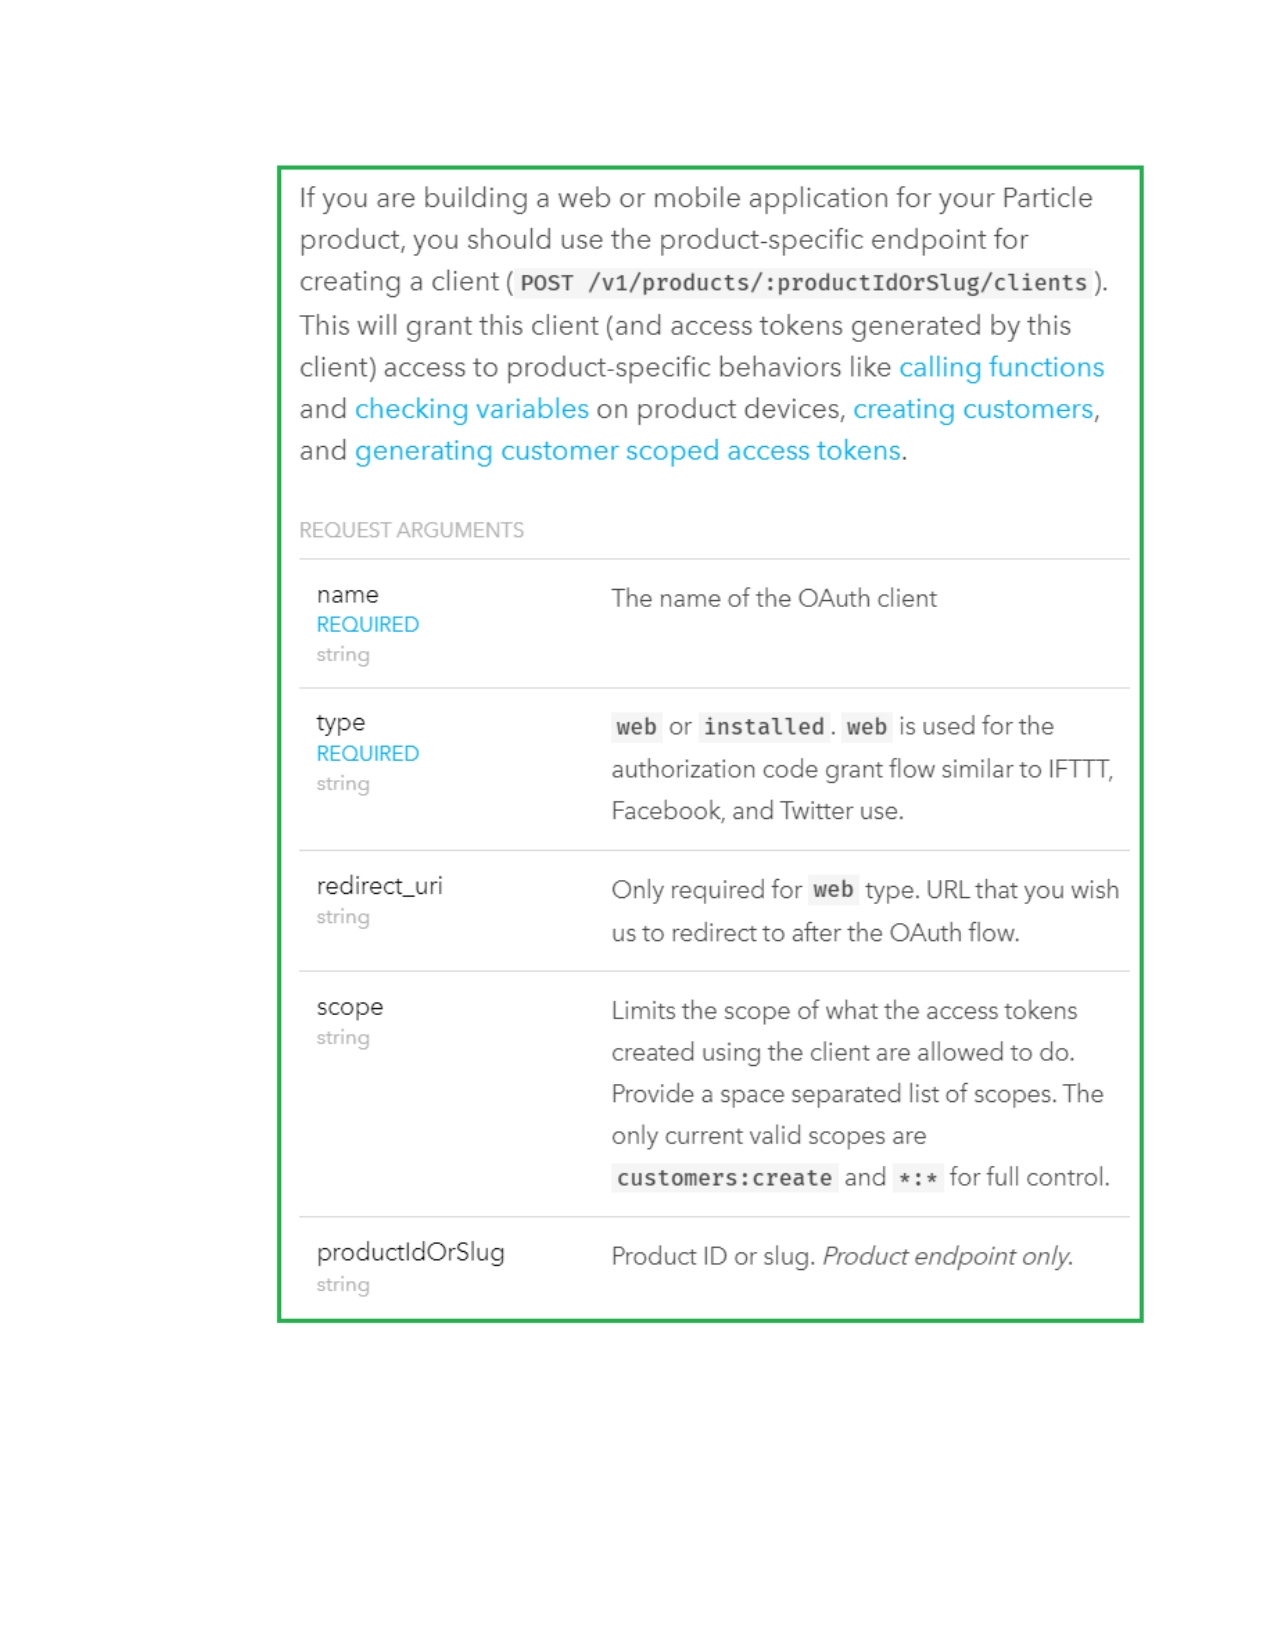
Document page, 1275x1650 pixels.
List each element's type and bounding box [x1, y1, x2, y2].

picture [262, 150, 1162, 1337]
